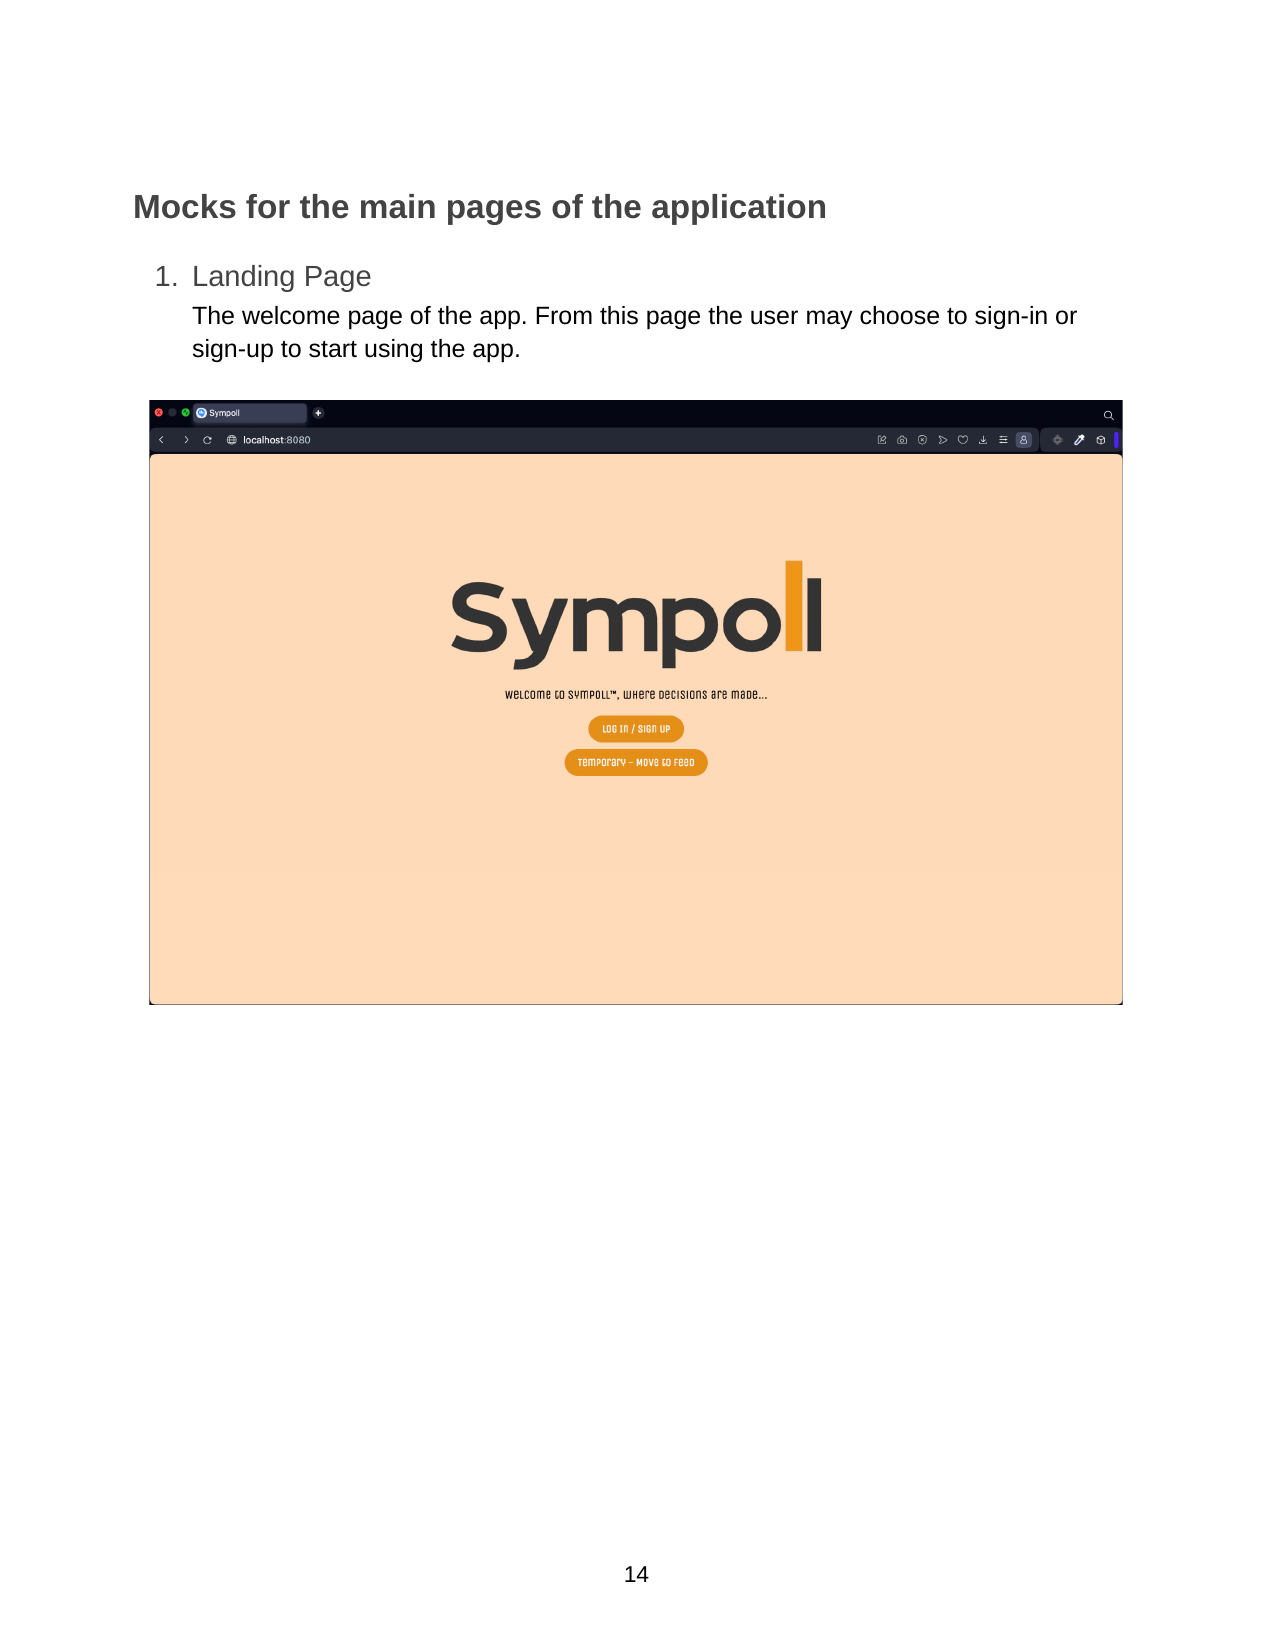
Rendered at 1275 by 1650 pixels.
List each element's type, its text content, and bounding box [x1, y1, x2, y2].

subtitle Mocks for the main pages of the application [133, 187, 1124, 226]
picture [149, 400, 1123, 1005]
subtitle Landing Page [154, 259, 1124, 293]
text The welcome page of the app. From this page the user may choose to sign-in or sign-up to start using the app. [192, 301, 1124, 363]
